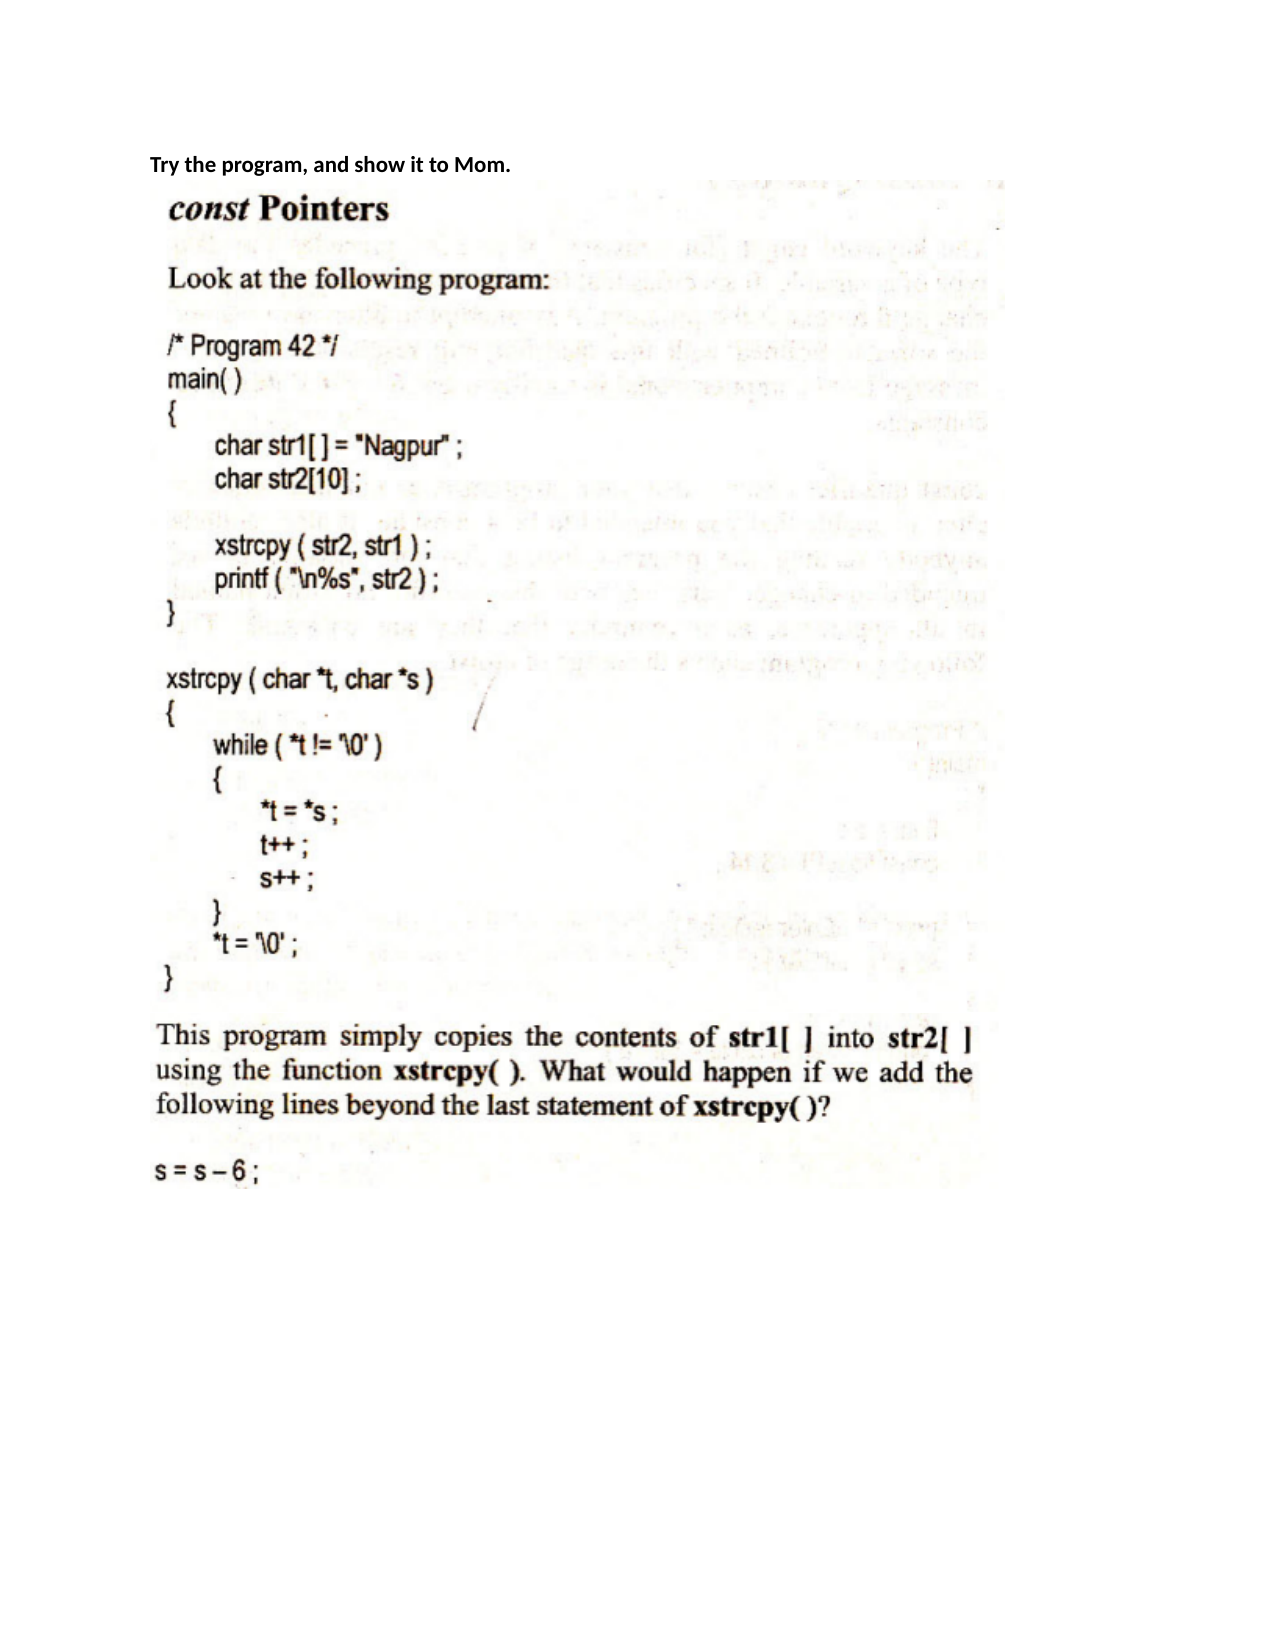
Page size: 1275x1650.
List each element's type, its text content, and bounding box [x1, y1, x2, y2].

picture [150, 1013, 999, 1189]
picture [150, 180, 1005, 1012]
